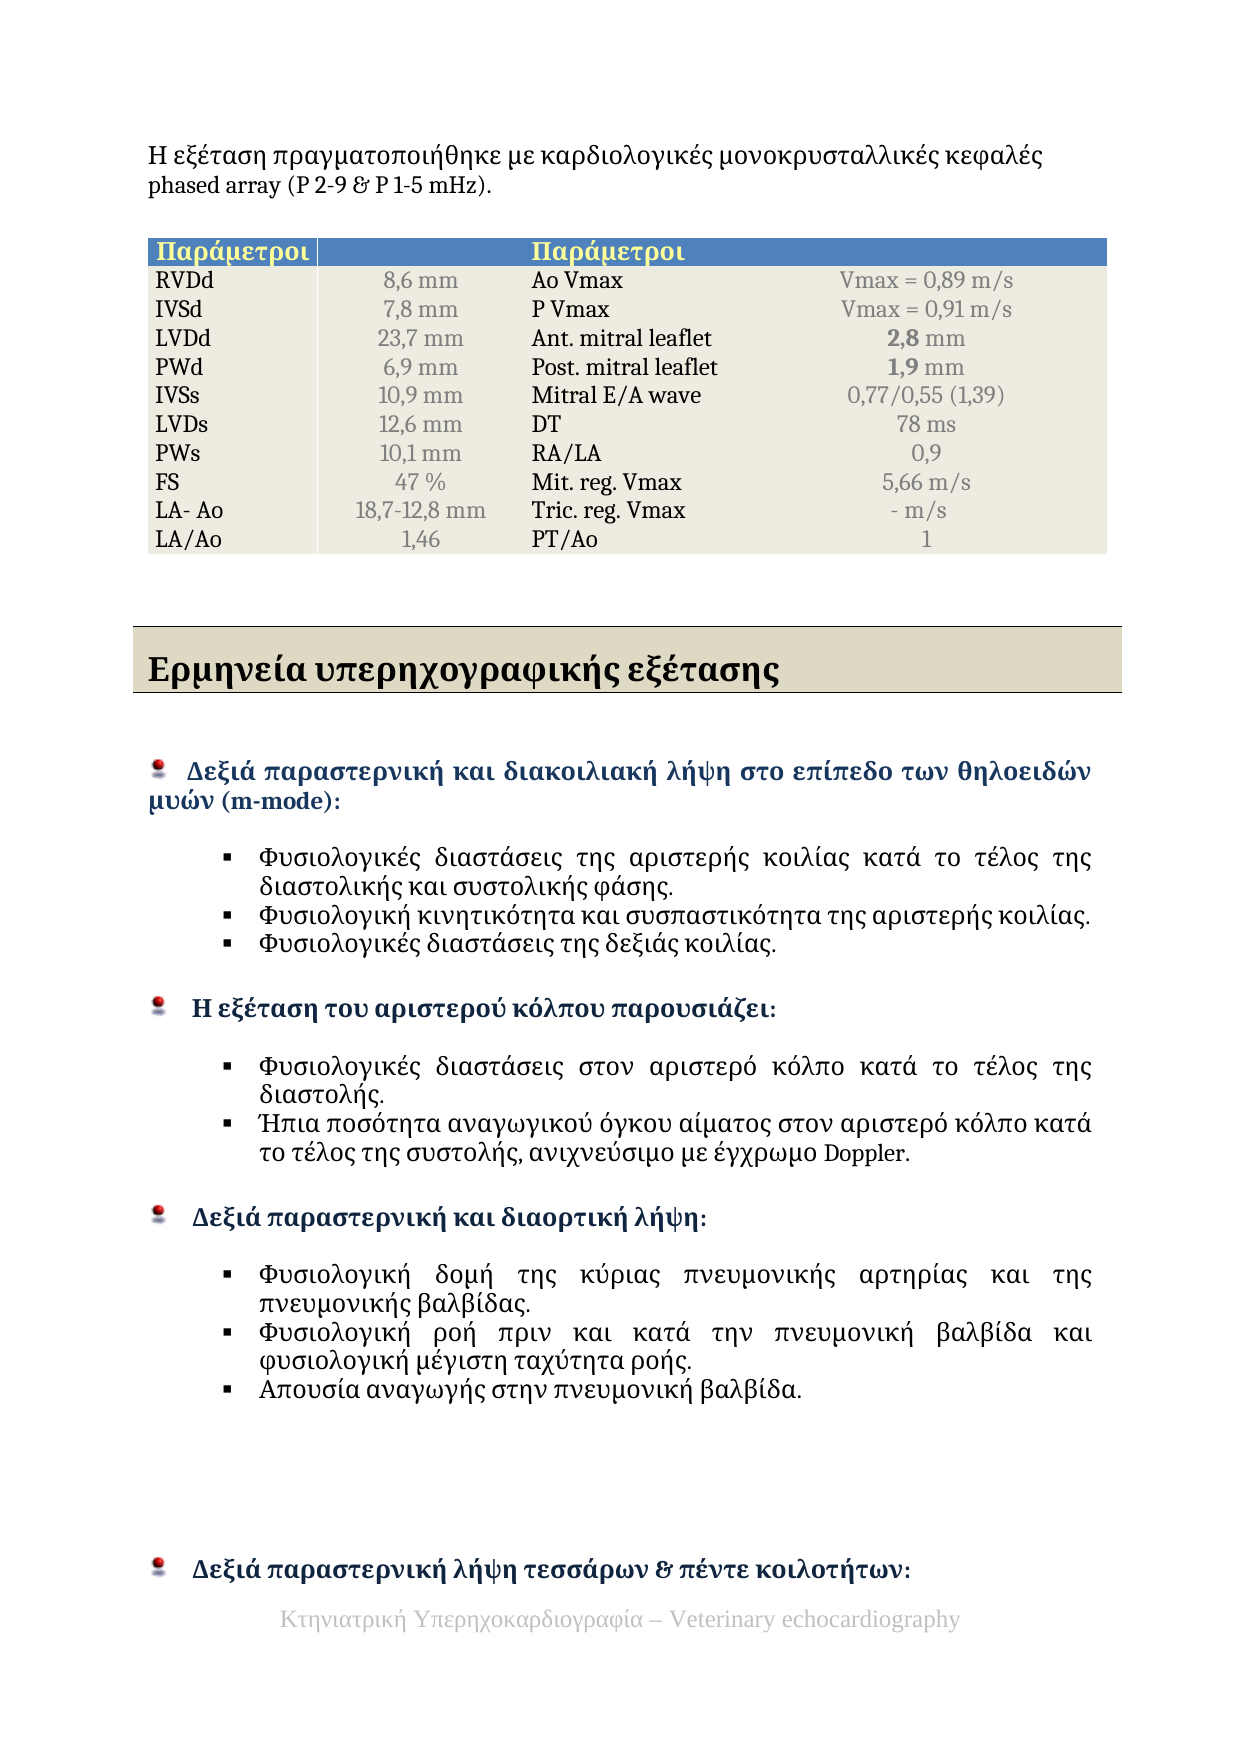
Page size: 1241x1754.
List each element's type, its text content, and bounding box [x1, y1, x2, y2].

text Η εξέταση του αριστερού κόλπου παρουσιάζει: [148, 988, 1092, 1024]
table_cell 1,46 [318, 525, 524, 554]
table_cell 78 ms [746, 410, 1107, 439]
table_cell 23,7 mm [318, 324, 524, 353]
table_cell IVSs [148, 381, 317, 410]
table_cell DT [524, 410, 746, 439]
table_cell Ant. mitral leaflet [524, 324, 746, 353]
table_cell FS [148, 468, 317, 496]
picture [147, 750, 170, 781]
table_cell Tric. reg. Vmax [524, 496, 746, 525]
table_cell LVDd [148, 324, 317, 353]
table_cell 18,7-12,8 mm [318, 496, 524, 525]
table_cell IVSd [148, 295, 317, 324]
table_cell 47 % [318, 468, 524, 496]
table_cell 6,9 mm [318, 353, 524, 381]
table_cell Vmax = 0,89 m/s [746, 266, 1107, 295]
table_cell 0,77/0,55 (1,39) [746, 381, 1107, 410]
table_cell LA- Ao [148, 496, 317, 525]
table_cell Post. mitral leaflet [524, 353, 746, 381]
table_cell LVDs [148, 410, 317, 439]
table_header Παράμετροι [148, 238, 317, 266]
table_cell Ao Vmax [524, 266, 746, 295]
table_cell 8,6 mm [318, 266, 524, 295]
picture [147, 987, 170, 1018]
text Δεξιά παραστερνική και διακοιλιακή λήψη στο επίπεδο των θηλοειδών μυών (m-mode): [148, 751, 1092, 815]
list Φυσιολογικές διαστάσεις στον αριστερό κόλπο κατά το τέλος της διαστολής. [221, 1053, 1092, 1110]
table_cell 0,9 [746, 439, 1107, 468]
list Φυσιολογική ροή πριν και κατά την πνευμονική βαλβίδα και φυσιολογική μέγιστη ταχύτητα ροής. [221, 1318, 1092, 1376]
table_cell PWd [148, 353, 317, 381]
table_header Παράμετροι [524, 238, 746, 266]
table_cell 1,9 mm [746, 353, 1107, 381]
table_header [318, 238, 524, 266]
table_cell RA/LA [524, 439, 746, 468]
table_cell P Vmax [524, 295, 746, 324]
picture [147, 1548, 170, 1579]
list Απουσία αναγωγής στην πνευμονική βαλβίδα. [221, 1376, 1092, 1405]
table_cell RVDd [148, 266, 317, 295]
table_cell 1 [746, 525, 1107, 554]
picture [147, 1196, 170, 1226]
table_cell 5,66 m/s [746, 468, 1107, 496]
subtitle Ερμηνεία υπερηχογραφικής εξέτασης [133, 627, 1122, 692]
text Η εξέταση πραγματοποιήθηκε με καρδιολογικές μονοκρυσταλλικές κεφαλές phased array (P 2-9 & P 1-5 mHz). [148, 142, 1092, 199]
table_cell Vmax = 0,91 m/s [746, 295, 1107, 324]
table_cell PT/Ao [524, 525, 746, 554]
table_cell Mit. reg. Vmax [524, 468, 746, 496]
table_cell 12,6 mm [318, 410, 524, 439]
table_cell 7,8 mm [318, 295, 524, 324]
table_cell 2,8 mm [746, 324, 1107, 353]
text Δεξιά παραστερνική λήψη τεσσάρων & πέντε κοιλοτήτων: [148, 1548, 1092, 1584]
list Φυσιολογική δομή της κύριας πνευμονικής αρτηρίας και της πνευμονικής βαλβίδας. [221, 1261, 1092, 1318]
table_cell - m/s [746, 496, 1107, 525]
table_cell 10,9 mm [318, 381, 524, 410]
list Φυσιολογική κινητικότητα και συσπαστικότητα της αριστερής κοιλίας. [221, 902, 1092, 930]
table_cell Mitral E/A wave [524, 381, 746, 410]
list Ήπια ποσότητα αναγωγικού όγκου αίματος στον αριστερό κόλπο κατά το τέλος της συστολής, ανιχνεύσιμο με έγχρωμο Doppler. [221, 1110, 1092, 1168]
list Φυσιολογικές διαστάσεις της αριστερής κοιλίας κατά το τέλος της διαστολικής και συστολικής φάσης. [221, 844, 1092, 902]
text Δεξιά παραστερνική και διαορτική λήψη: [148, 1196, 1092, 1232]
table_cell PWs [148, 439, 317, 468]
table_cell LA/Ao [148, 525, 317, 554]
list Φυσιολογικές διαστάσεις της δεξιάς κοιλίας. [221, 930, 1092, 959]
table_header [746, 238, 1107, 266]
table_cell 10,1 mm [318, 439, 524, 468]
